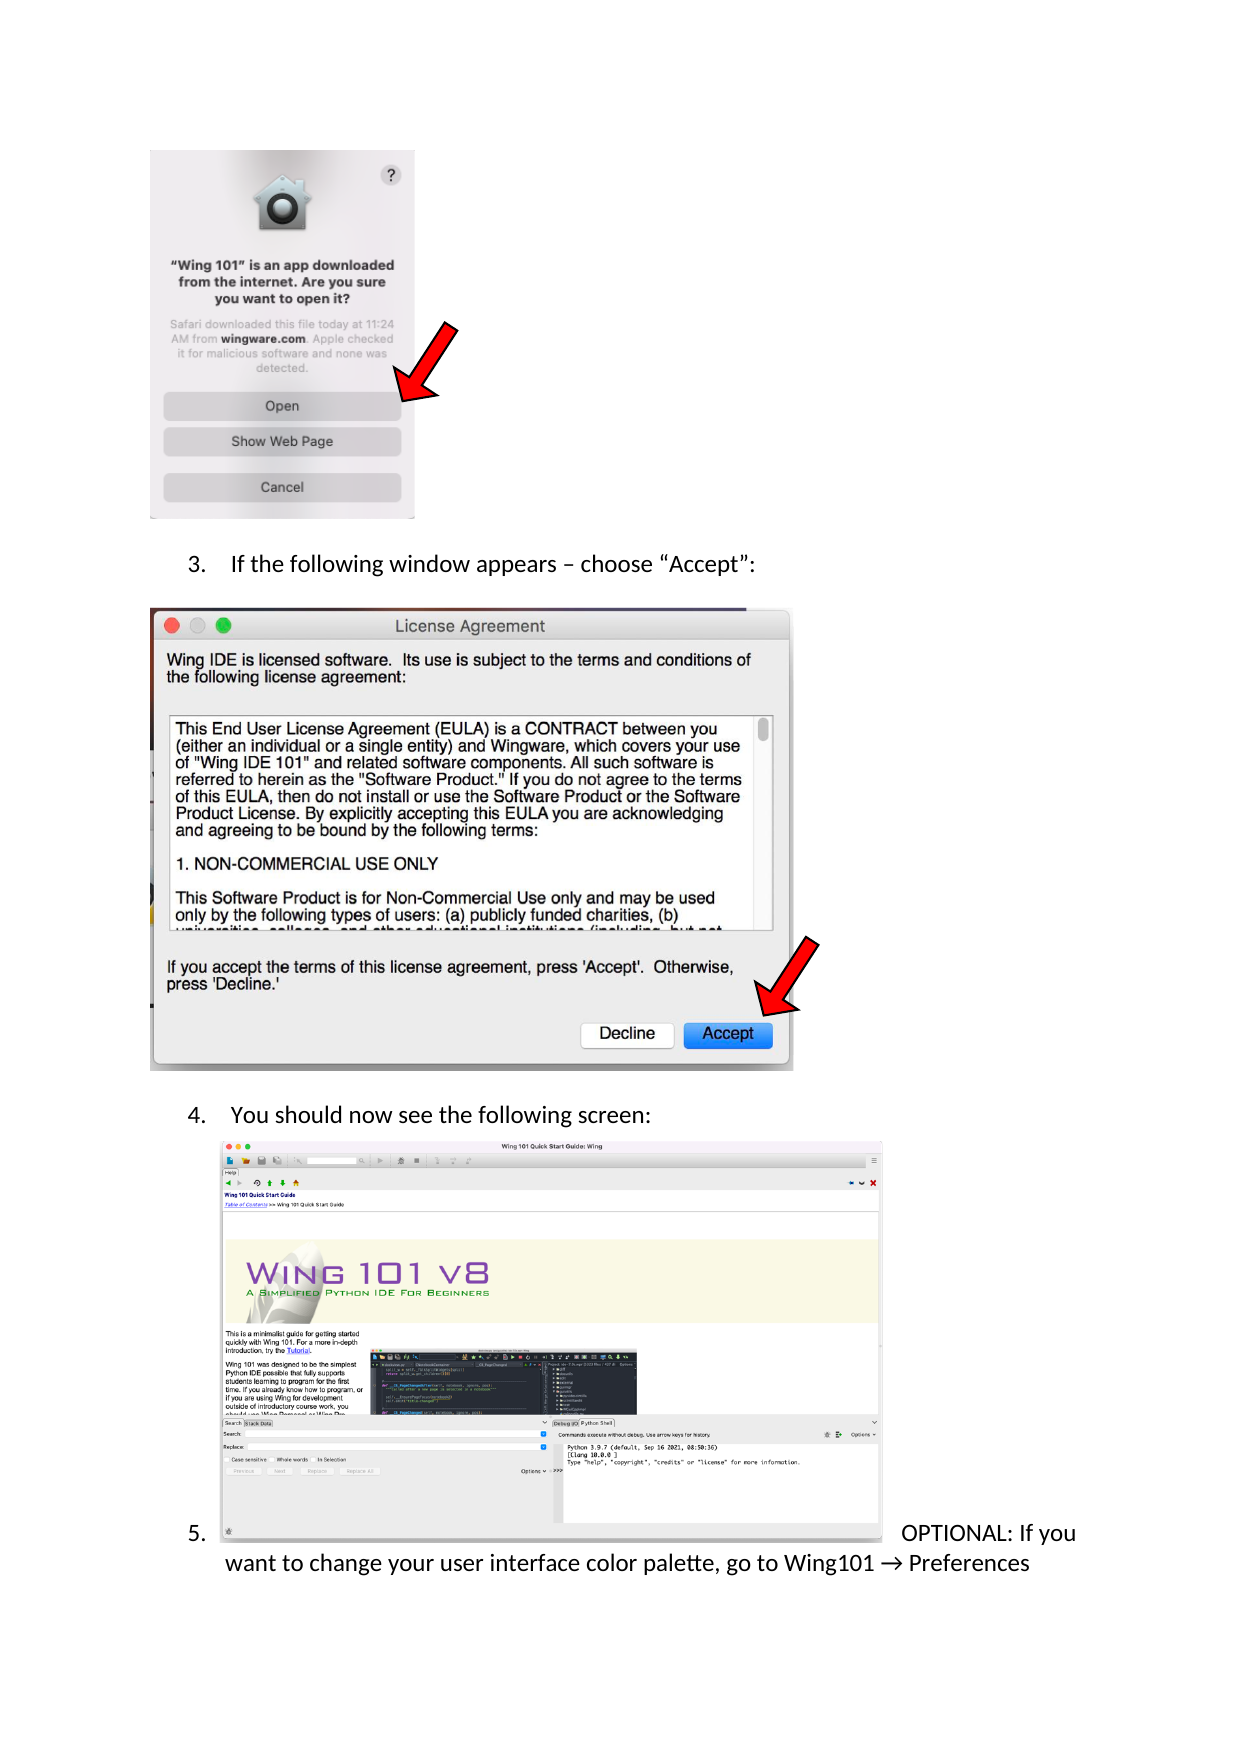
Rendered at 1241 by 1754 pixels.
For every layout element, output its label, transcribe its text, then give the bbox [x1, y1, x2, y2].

list You should now see the following screen: [187, 1099, 1090, 1130]
picture [290, 1141, 778, 1543]
picture [786, 987, 794, 1005]
list OPTIONAL: If you want to change your user interface color palette, go to Wing101 → Preferences [187, 1517, 1090, 1578]
list If the following window appears – choose “Accept”: [187, 548, 1090, 578]
picture [150, 607, 794, 1071]
picture [150, 150, 415, 519]
